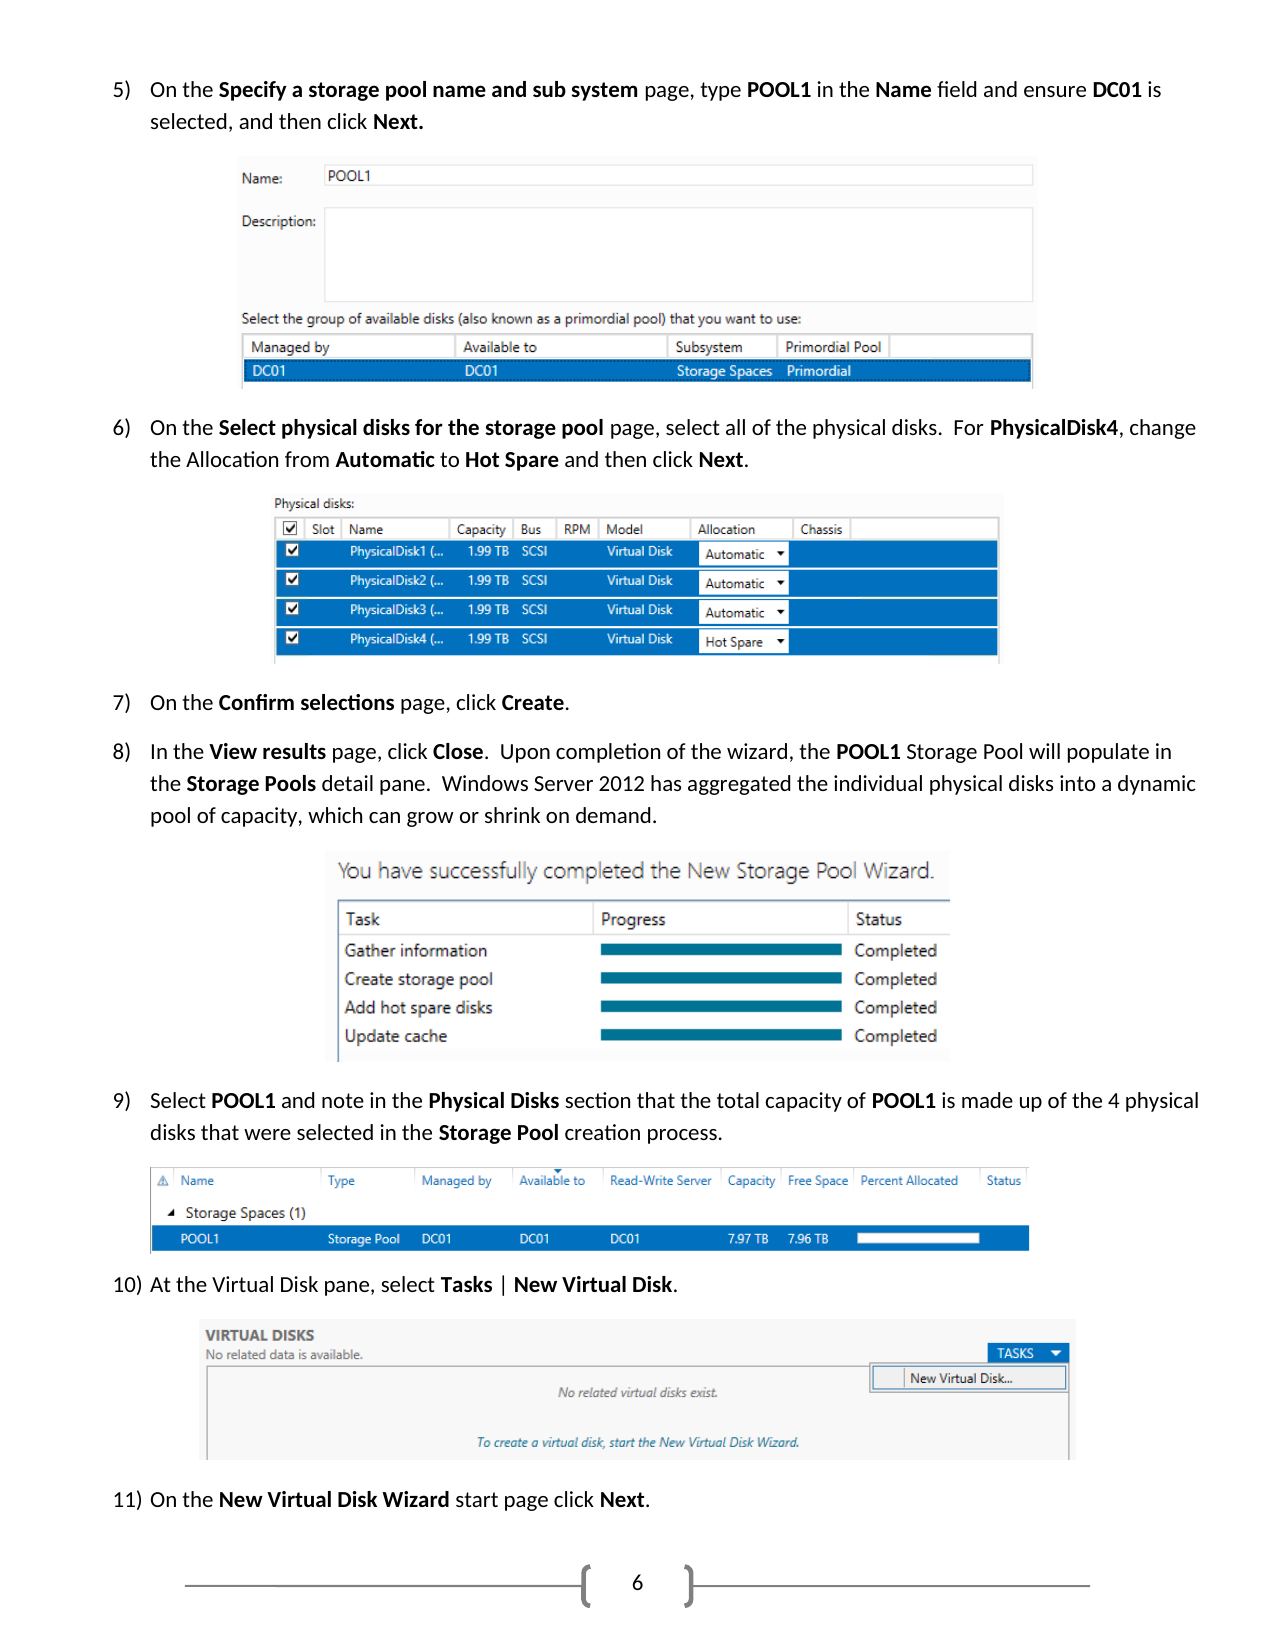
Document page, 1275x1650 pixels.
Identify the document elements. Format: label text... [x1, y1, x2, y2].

list On the New Virtual Disk Wizard start page click Next. [112, 1485, 1200, 1513]
list At the Virtual Disk pane, select Tasks | New Virtual Disk. [112, 1270, 1200, 1298]
list Select POOL1 and note in the Physical Disks section that the total capacity of POOL1 is made up of the 4 physical disks that were selected in the Storage Pool creation process. [112, 1086, 1200, 1146]
list On the Confirm selections page, click Create. [112, 688, 1200, 716]
list On the Select physical disks for the storage pool page, select all of the physical disks. For PhysicalDisk4, change the Allocation from Automatic to Hot Spare and then click Next. [112, 413, 1200, 473]
picture [237, 156, 1038, 389]
picture [198, 1319, 1077, 1460]
picture [325, 850, 951, 1062]
list On the Specify a storage pool name and sub system page, type POOL1 in the Name field and ensure DC01 is selected, and then click Next. [112, 75, 1200, 135]
picture [270, 494, 1005, 664]
list In the View results page, click Close. Upon completion of the wizard, the POOL1 Storage Pool will populate in the Storage Pools detail pane. Windows Server 2012 has aggregated the individual physical disks into a dynamic pool of capacity, which can grow or shrink on demand. [112, 737, 1200, 830]
picture [150, 1167, 1030, 1254]
